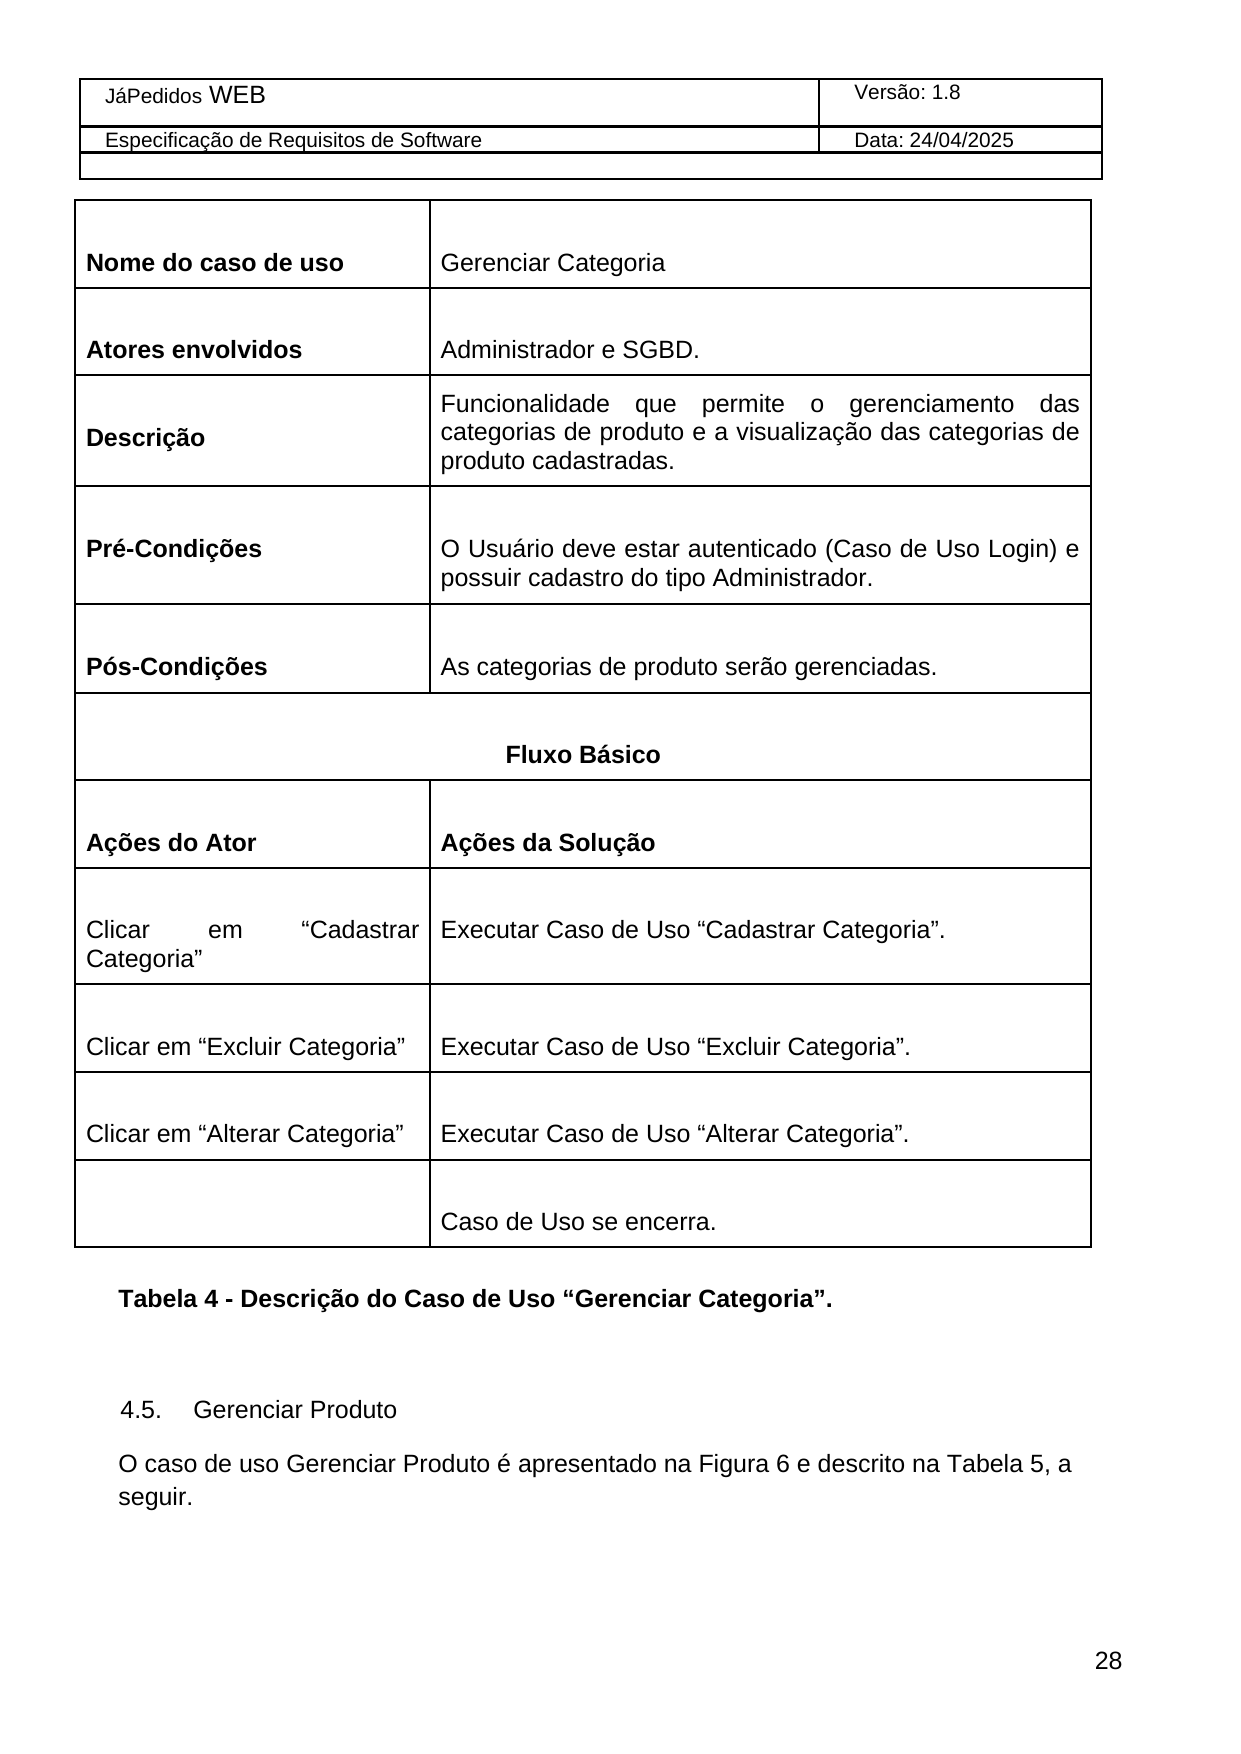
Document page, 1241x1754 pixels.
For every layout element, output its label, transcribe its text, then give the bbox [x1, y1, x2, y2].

table_cell Clicar em “Cadastrar Categoria” [76, 869, 429, 983]
subtitle Gerenciar Produto [118, 1395, 1122, 1424]
table_cell Caso de Uso se encerra. [431, 1161, 1090, 1246]
table_header Nome do caso de uso [76, 201, 429, 287]
table_cell Administrador e SGBD. [431, 289, 1090, 374]
table_cell O Usuário deve estar autenticado (Caso de Uso Login) e possuir cadastro do tipo Administrador. [431, 487, 1090, 603]
table_cell Executar Caso de Uso “Alterar Categoria”. [431, 1073, 1090, 1158]
text Tabela 4 - Descrição do Caso de Uso “Gerenciar Categoria”. [118, 1284, 1122, 1313]
table_cell Pós-Condições [76, 605, 429, 692]
table_cell Funcionalidade que permite o gerenciamento das categorias de produto e a visualização das categorias de produto cadastradas. [431, 376, 1090, 485]
table_cell Atores envolvidos [76, 289, 429, 374]
table_cell As categorias de produto serão gerenciadas. [431, 605, 1090, 692]
table_cell Pré-Condições [76, 487, 429, 603]
table_cell Fluxo Básico [76, 694, 1090, 779]
table_cell Ações da Solução [431, 781, 1090, 867]
table_cell Clicar em “Excluir Categoria” [76, 985, 429, 1071]
table_cell Executar Caso de Uso “Excluir Categoria”. [431, 985, 1090, 1071]
text O caso de uso Gerenciar Produto é apresentado na Figura 6 e descrito na Tabela 5, a seguir. [118, 1449, 1122, 1511]
table_header Gerenciar Categoria [431, 201, 1090, 287]
table_cell Clicar em “Alterar Categoria” [76, 1073, 429, 1158]
table_cell Ações do Ator [76, 781, 429, 867]
table_cell Executar Caso de Uso “Cadastrar Categoria”. [431, 869, 1090, 983]
table_cell Descrição [76, 376, 429, 485]
table_cell [76, 1161, 429, 1246]
